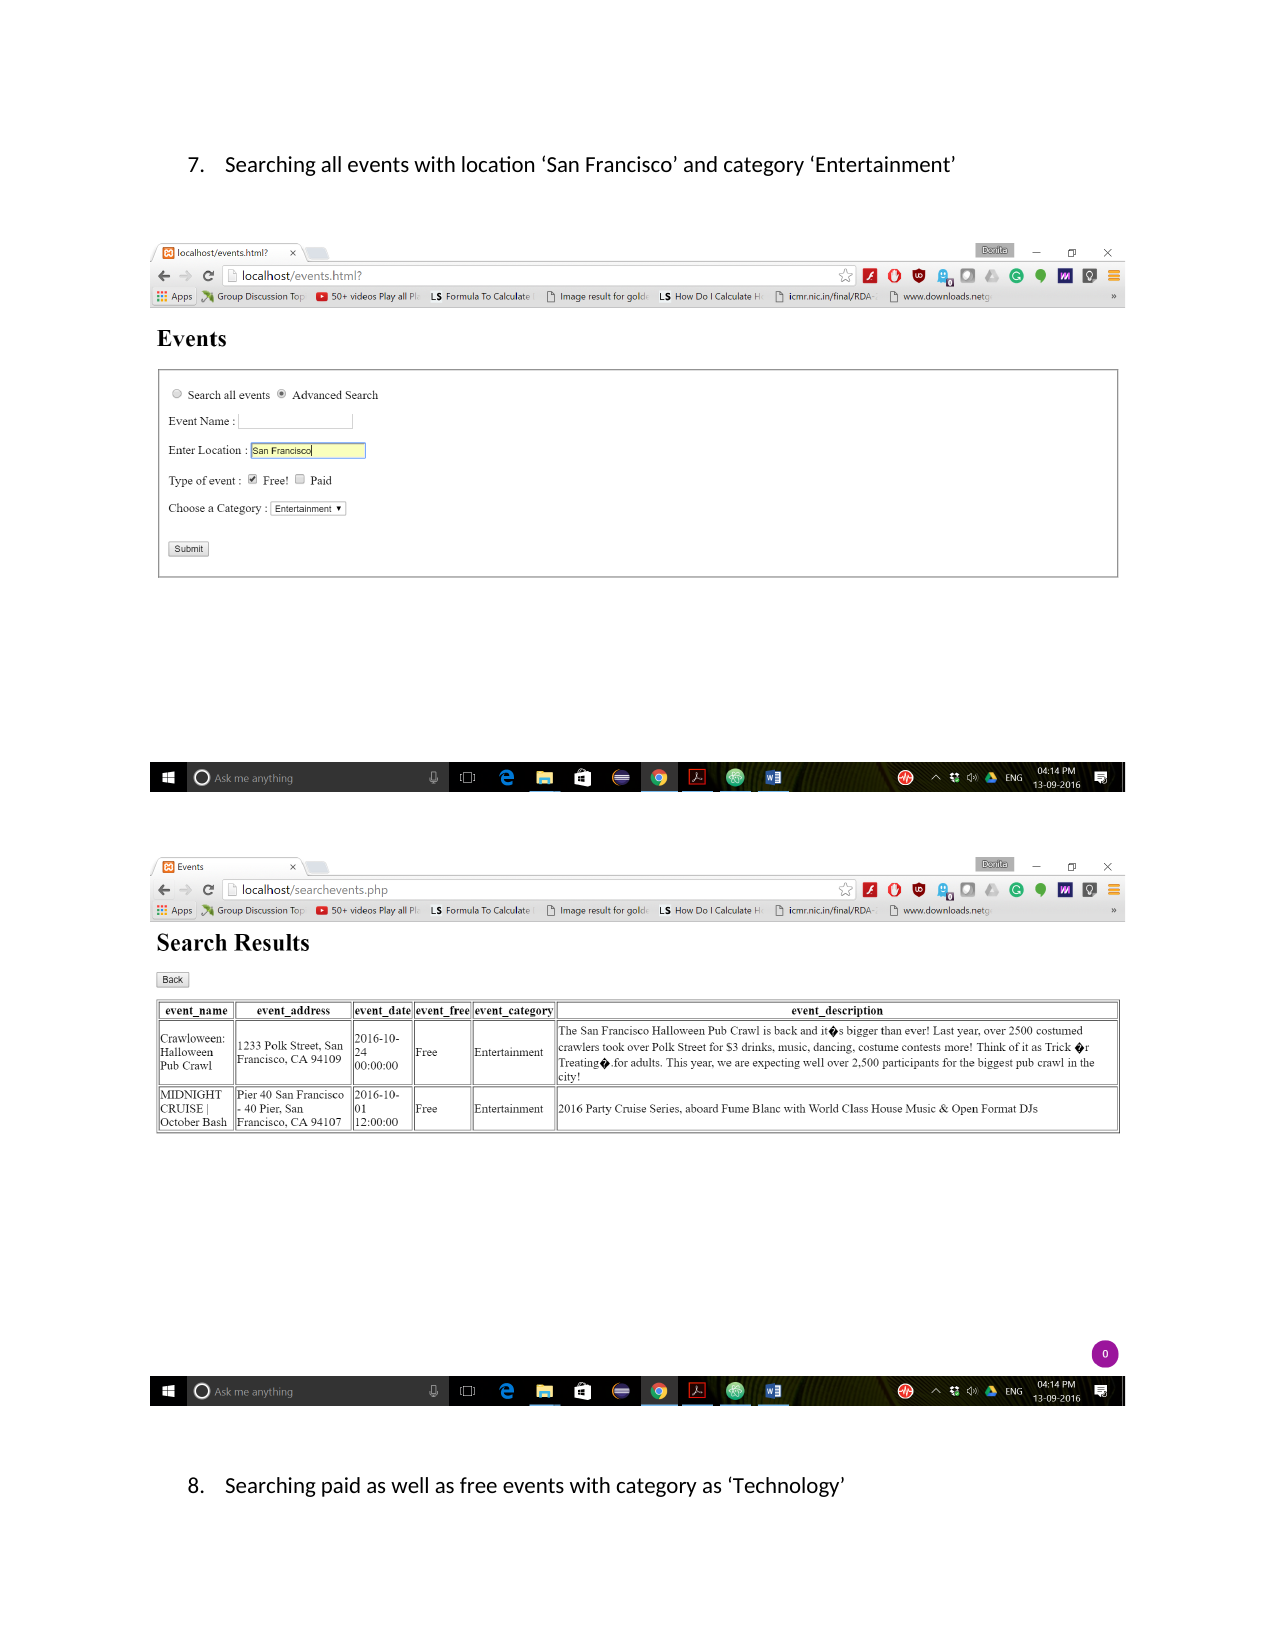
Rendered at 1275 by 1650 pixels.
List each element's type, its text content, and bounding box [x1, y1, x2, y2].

picture [150, 857, 1125, 1406]
picture [150, 243, 1125, 792]
list Searching all events with location ‘San Francisco’ and category ‘Entertainment’ [187, 150, 1125, 178]
list Searching paid as well as free events with category as ‘Technology’ [187, 1472, 1125, 1499]
